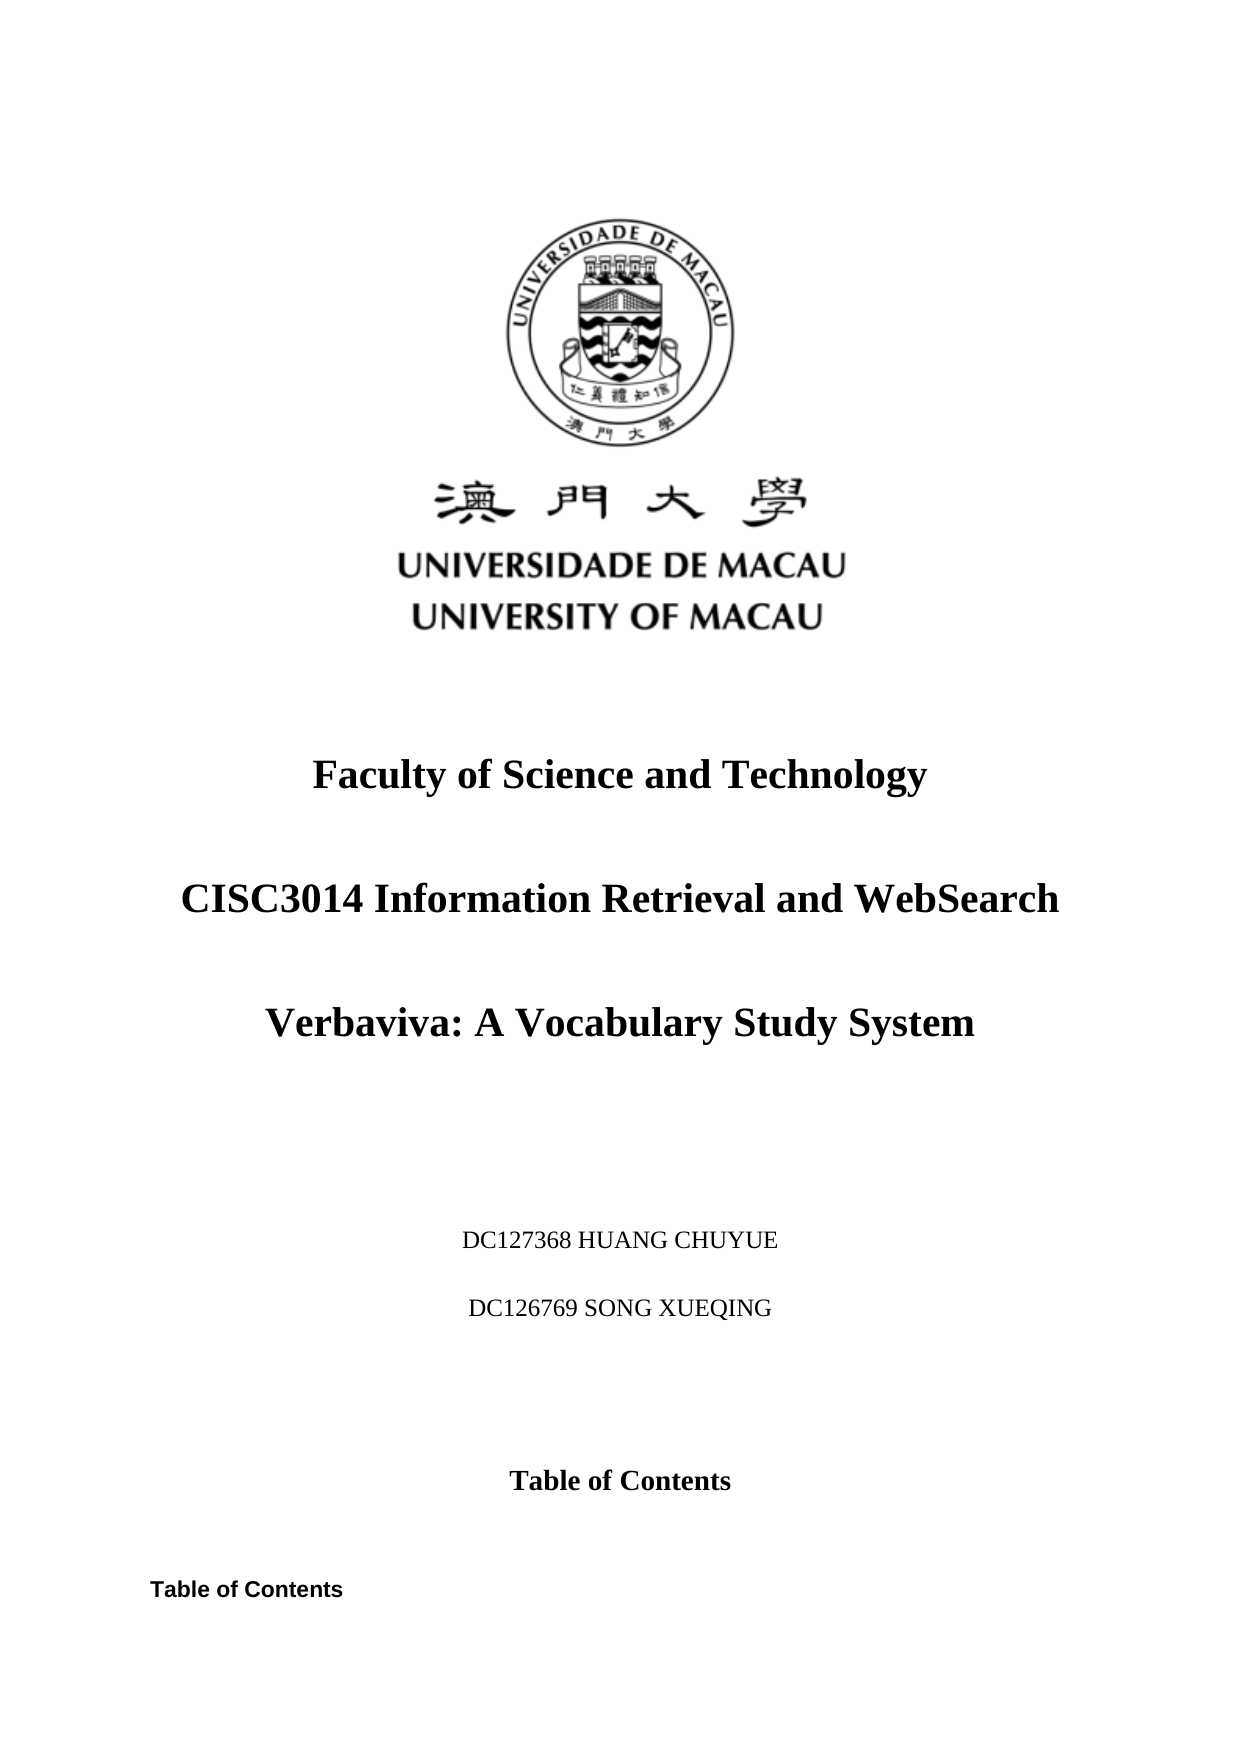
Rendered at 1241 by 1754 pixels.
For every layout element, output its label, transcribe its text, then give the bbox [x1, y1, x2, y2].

text Faculty of Science and Technology [150, 749, 1090, 797]
text Verbaviva: A Vocabulary Study System [150, 998, 1090, 1046]
picture [259, 150, 982, 718]
text DC126769 SONG XUEQING [150, 1293, 1090, 1322]
text CISC3014 Information Retrieval and WebSearch [150, 874, 1090, 922]
subtitle Table of Contents [150, 1463, 1090, 1497]
text DC127368 HUANG CHUYUE [150, 1225, 1090, 1254]
